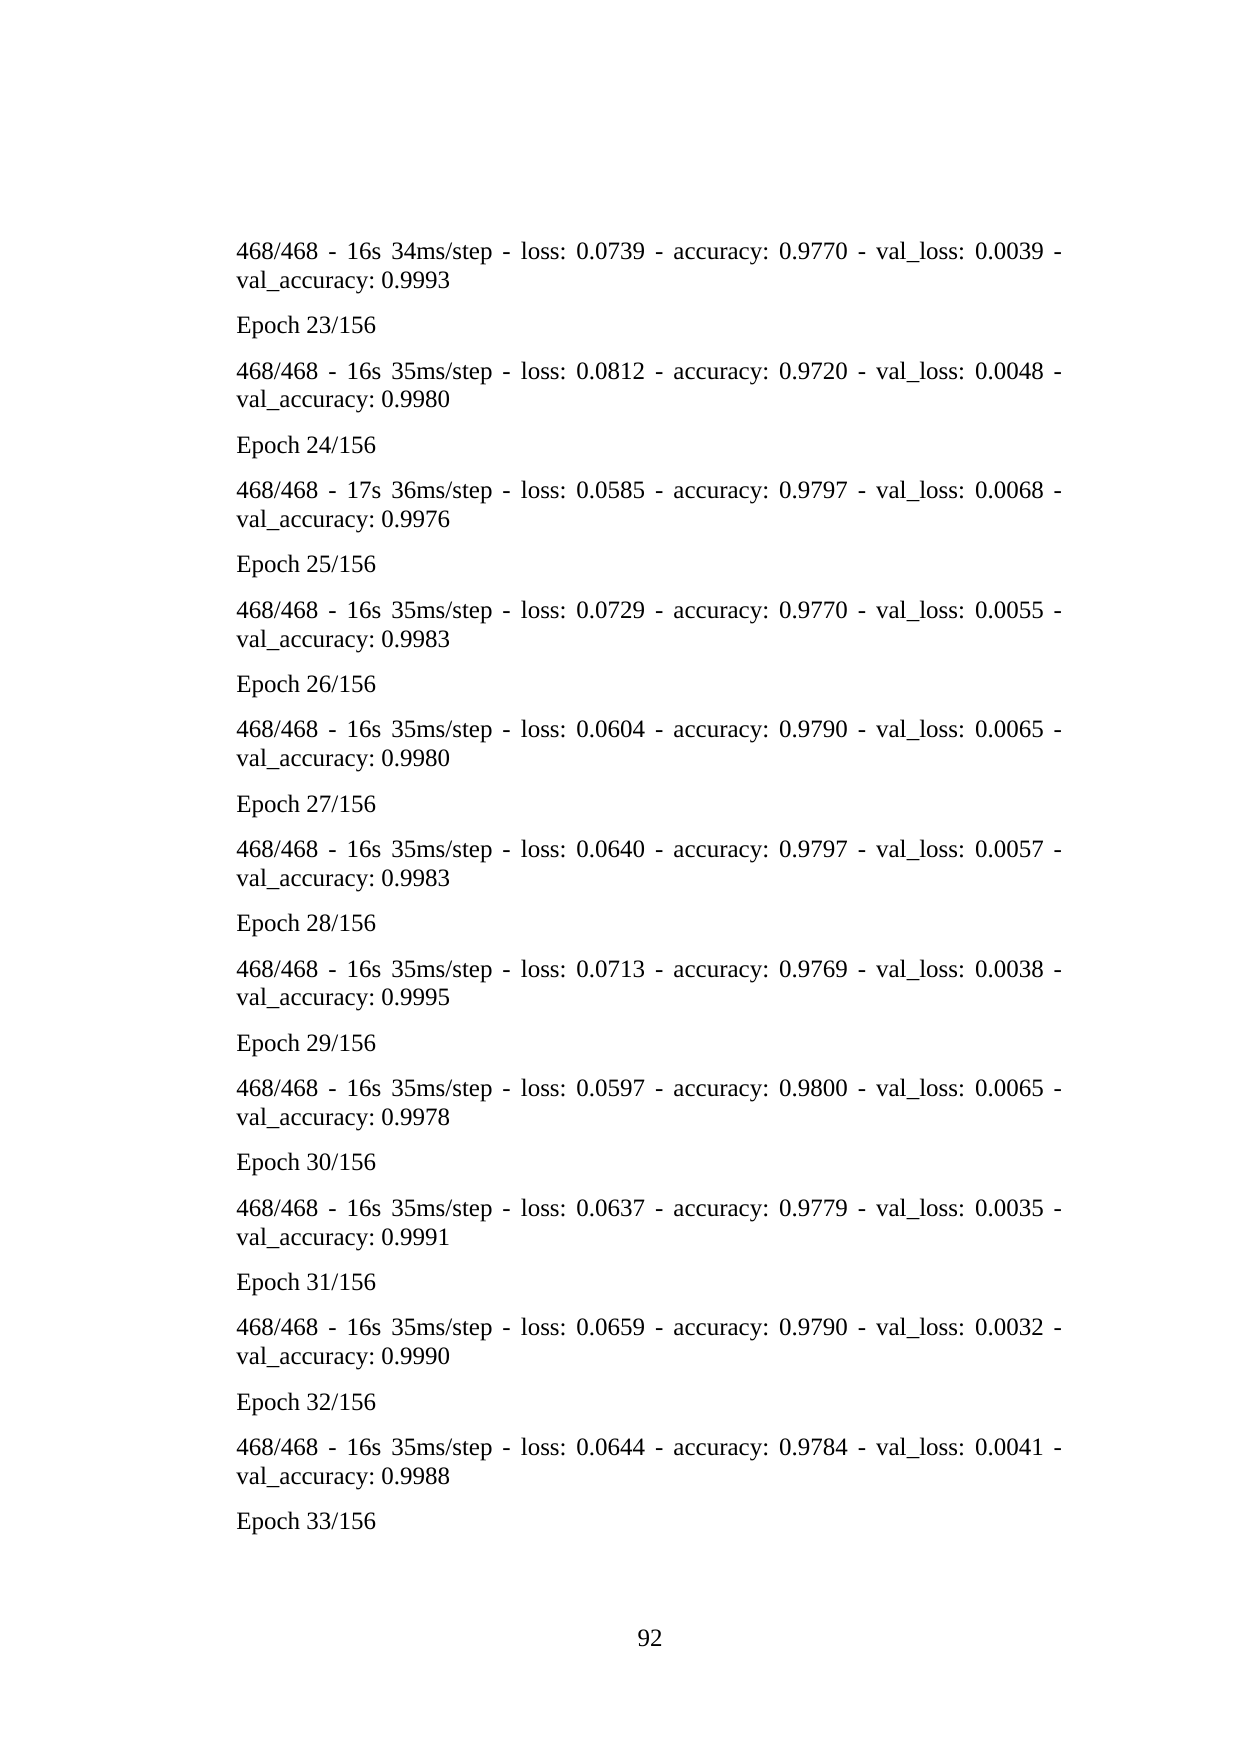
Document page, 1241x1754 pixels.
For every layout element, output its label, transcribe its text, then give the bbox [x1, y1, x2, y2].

text Epoch 23/156 [236, 310, 1063, 339]
text 468/468 - 16s 35ms/step - loss: 0.0812 - accuracy: 0.9720 - val_loss: 0.0048 - val_accuracy: 0.9980 [236, 356, 1063, 413]
text Epoch 26/156 [236, 669, 1063, 698]
text 468/468 - 16s 35ms/step - loss: 0.0644 - accuracy: 0.9784 - val_loss: 0.0041 - val_accuracy: 0.9988 [236, 1432, 1063, 1489]
text 468/468 - 16s 35ms/step - loss: 0.0713 - accuracy: 0.9769 - val_loss: 0.0038 - val_accuracy: 0.9995 [236, 954, 1063, 1011]
text 468/468 - 16s 35ms/step - loss: 0.0637 - accuracy: 0.9779 - val_loss: 0.0035 - val_accuracy: 0.9991 [236, 1193, 1063, 1250]
text Epoch 27/156 [236, 789, 1063, 817]
text 468/468 - 17s 36ms/step - loss: 0.0585 - accuracy: 0.9797 - val_loss: 0.0068 - val_accuracy: 0.9976 [236, 475, 1063, 533]
text Epoch 29/156 [236, 1028, 1063, 1057]
text 468/468 - 16s 35ms/step - loss: 0.0604 - accuracy: 0.9790 - val_loss: 0.0065 - val_accuracy: 0.9980 [236, 714, 1063, 772]
text Epoch 32/156 [236, 1387, 1063, 1415]
text Epoch 25/156 [236, 549, 1063, 578]
text Epoch 28/156 [236, 908, 1063, 937]
text Epoch 24/156 [236, 430, 1063, 459]
text 468/468 - 16s 35ms/step - loss: 0.0640 - accuracy: 0.9797 - val_loss: 0.0057 - val_accuracy: 0.9983 [236, 834, 1063, 892]
text Epoch 31/156 [236, 1267, 1063, 1296]
text 468/468 - 16s 35ms/step - loss: 0.0659 - accuracy: 0.9790 - val_loss: 0.0032 - val_accuracy: 0.9990 [236, 1312, 1063, 1370]
text 468/468 - 16s 34ms/step - loss: 0.0739 - accuracy: 0.9770 - val_loss: 0.0039 - val_accuracy: 0.9993 [236, 236, 1063, 294]
text 468/468 - 16s 35ms/step - loss: 0.0597 - accuracy: 0.9800 - val_loss: 0.0065 - val_accuracy: 0.9978 [236, 1073, 1063, 1131]
text Epoch 33/156 [236, 1506, 1063, 1535]
text Epoch 30/156 [236, 1147, 1063, 1176]
text 468/468 - 16s 35ms/step - loss: 0.0729 - accuracy: 0.9770 - val_loss: 0.0055 - val_accuracy: 0.9983 [236, 595, 1063, 652]
